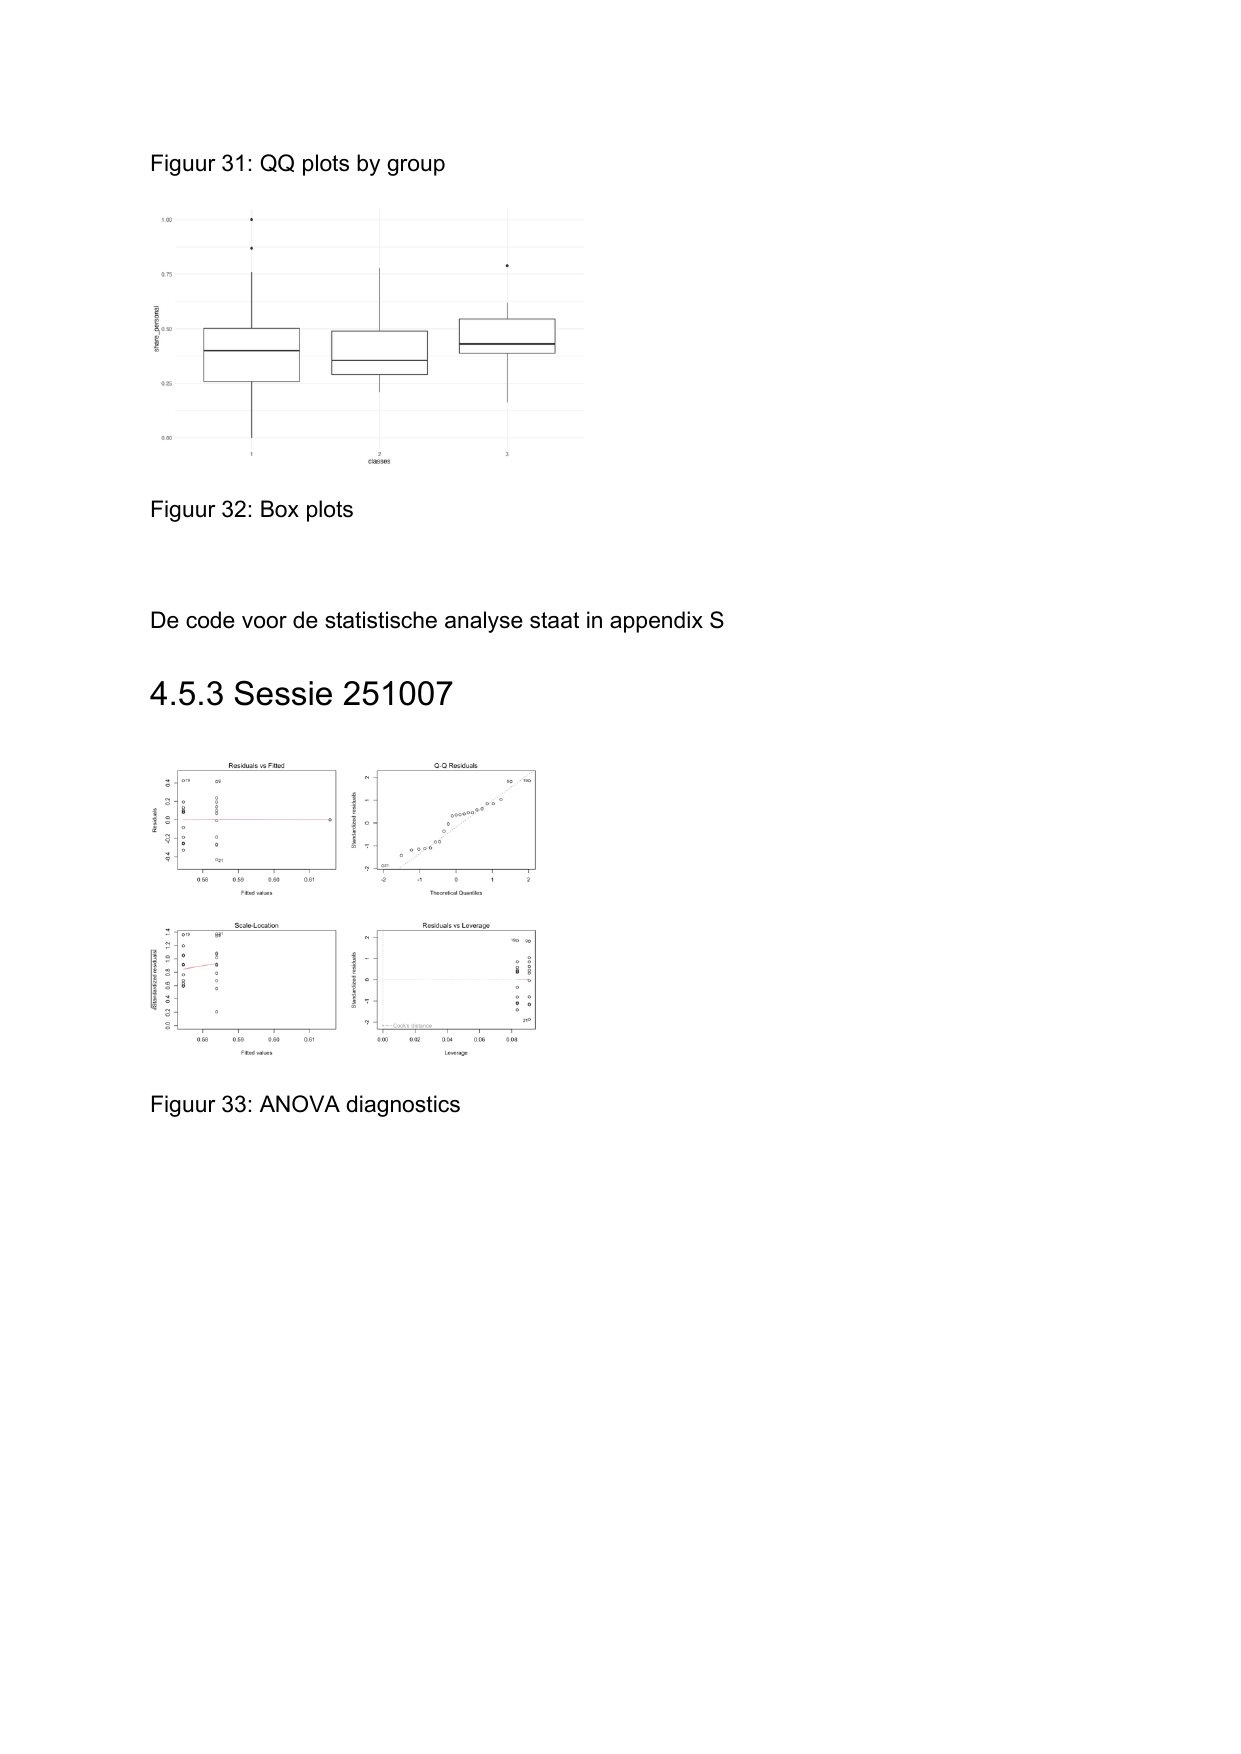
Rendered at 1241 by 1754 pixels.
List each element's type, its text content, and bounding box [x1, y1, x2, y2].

text De code voor de statistische analyse staat in appendix S [150, 607, 1090, 633]
text Figuur 33: ANOVA diagnostics [150, 1091, 1090, 1117]
picture [150, 743, 549, 1063]
text Figuur 32: Box plots [150, 496, 1090, 522]
picture [150, 205, 587, 468]
text Figuur 31: QQ plots by group [150, 150, 1090, 176]
subtitle 4.5.3 Sessie 251007 [150, 674, 1090, 713]
